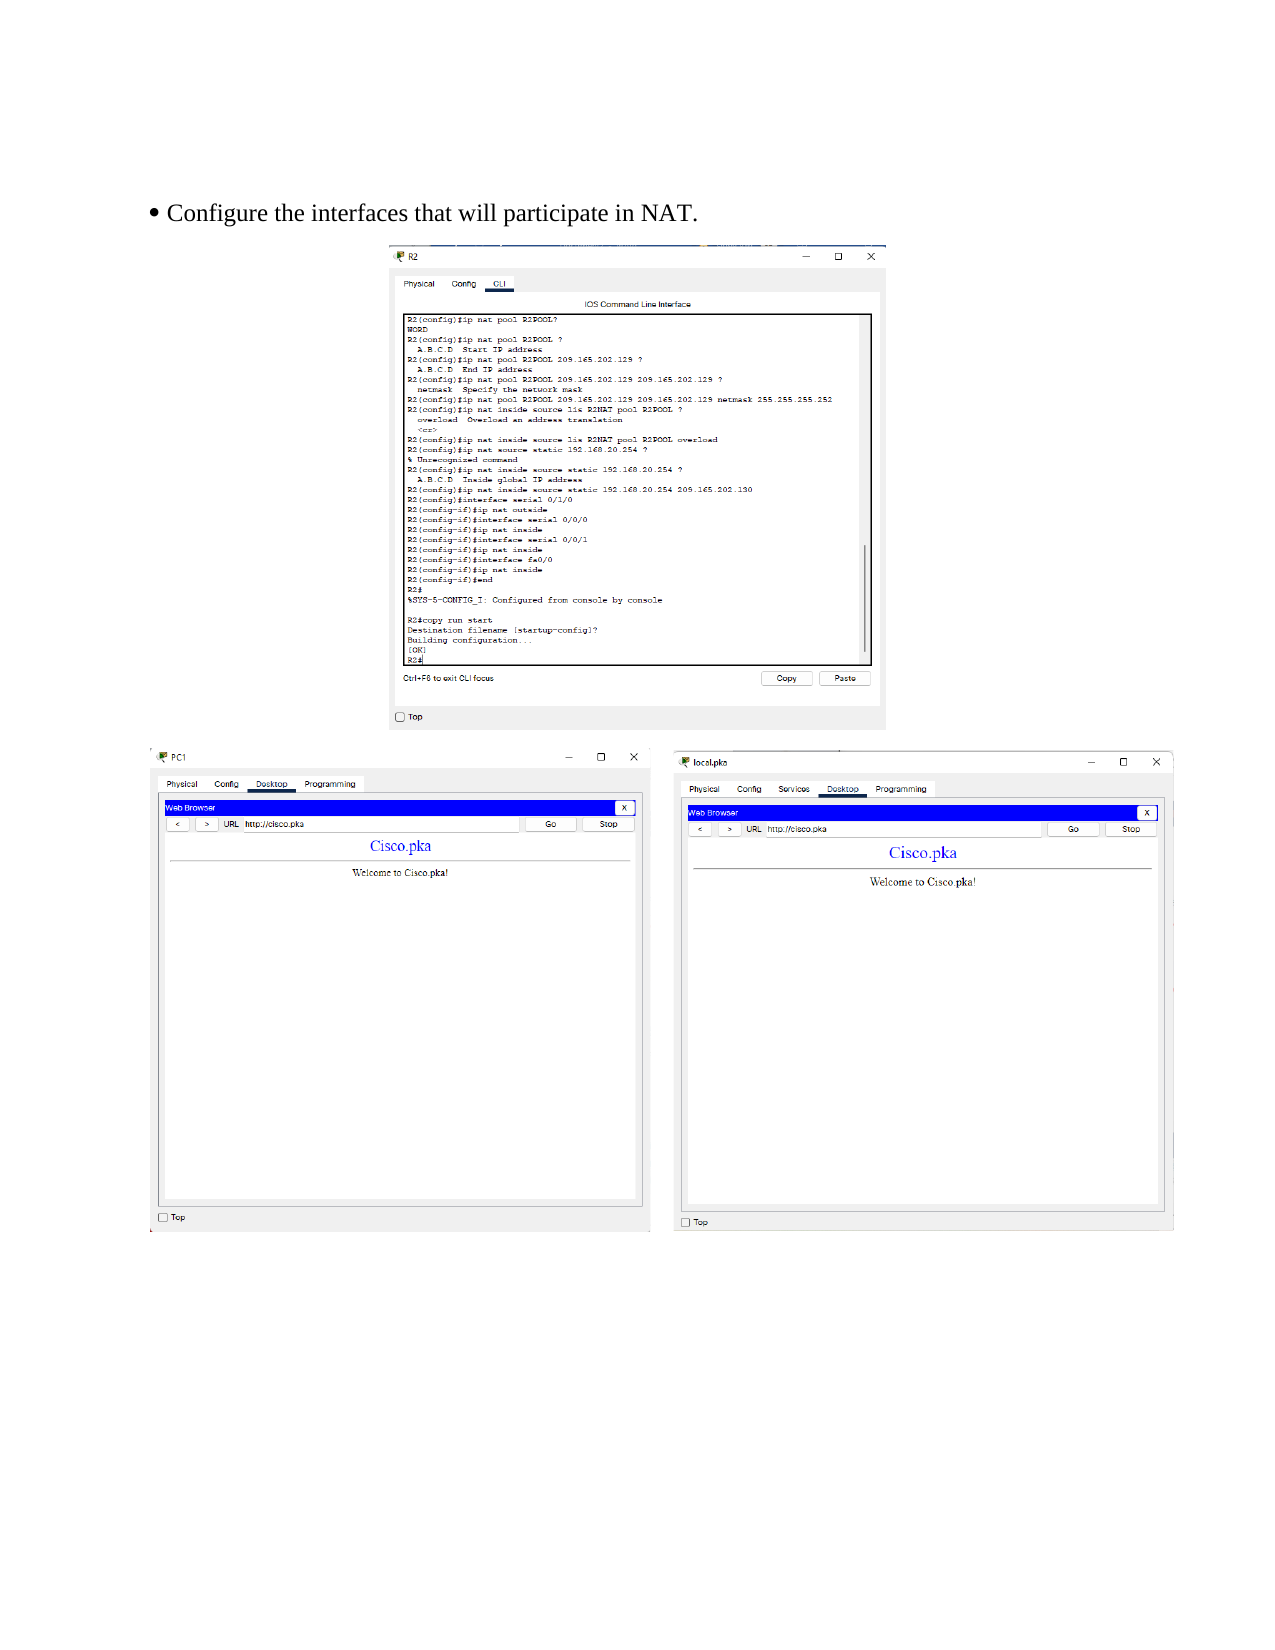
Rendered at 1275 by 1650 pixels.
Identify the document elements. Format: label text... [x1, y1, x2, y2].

picture [673, 750, 1174, 1231]
picture [150, 748, 650, 1232]
picture [389, 245, 886, 730]
text Configure the interfaces that will participate in NAT. [150, 198, 1125, 226]
